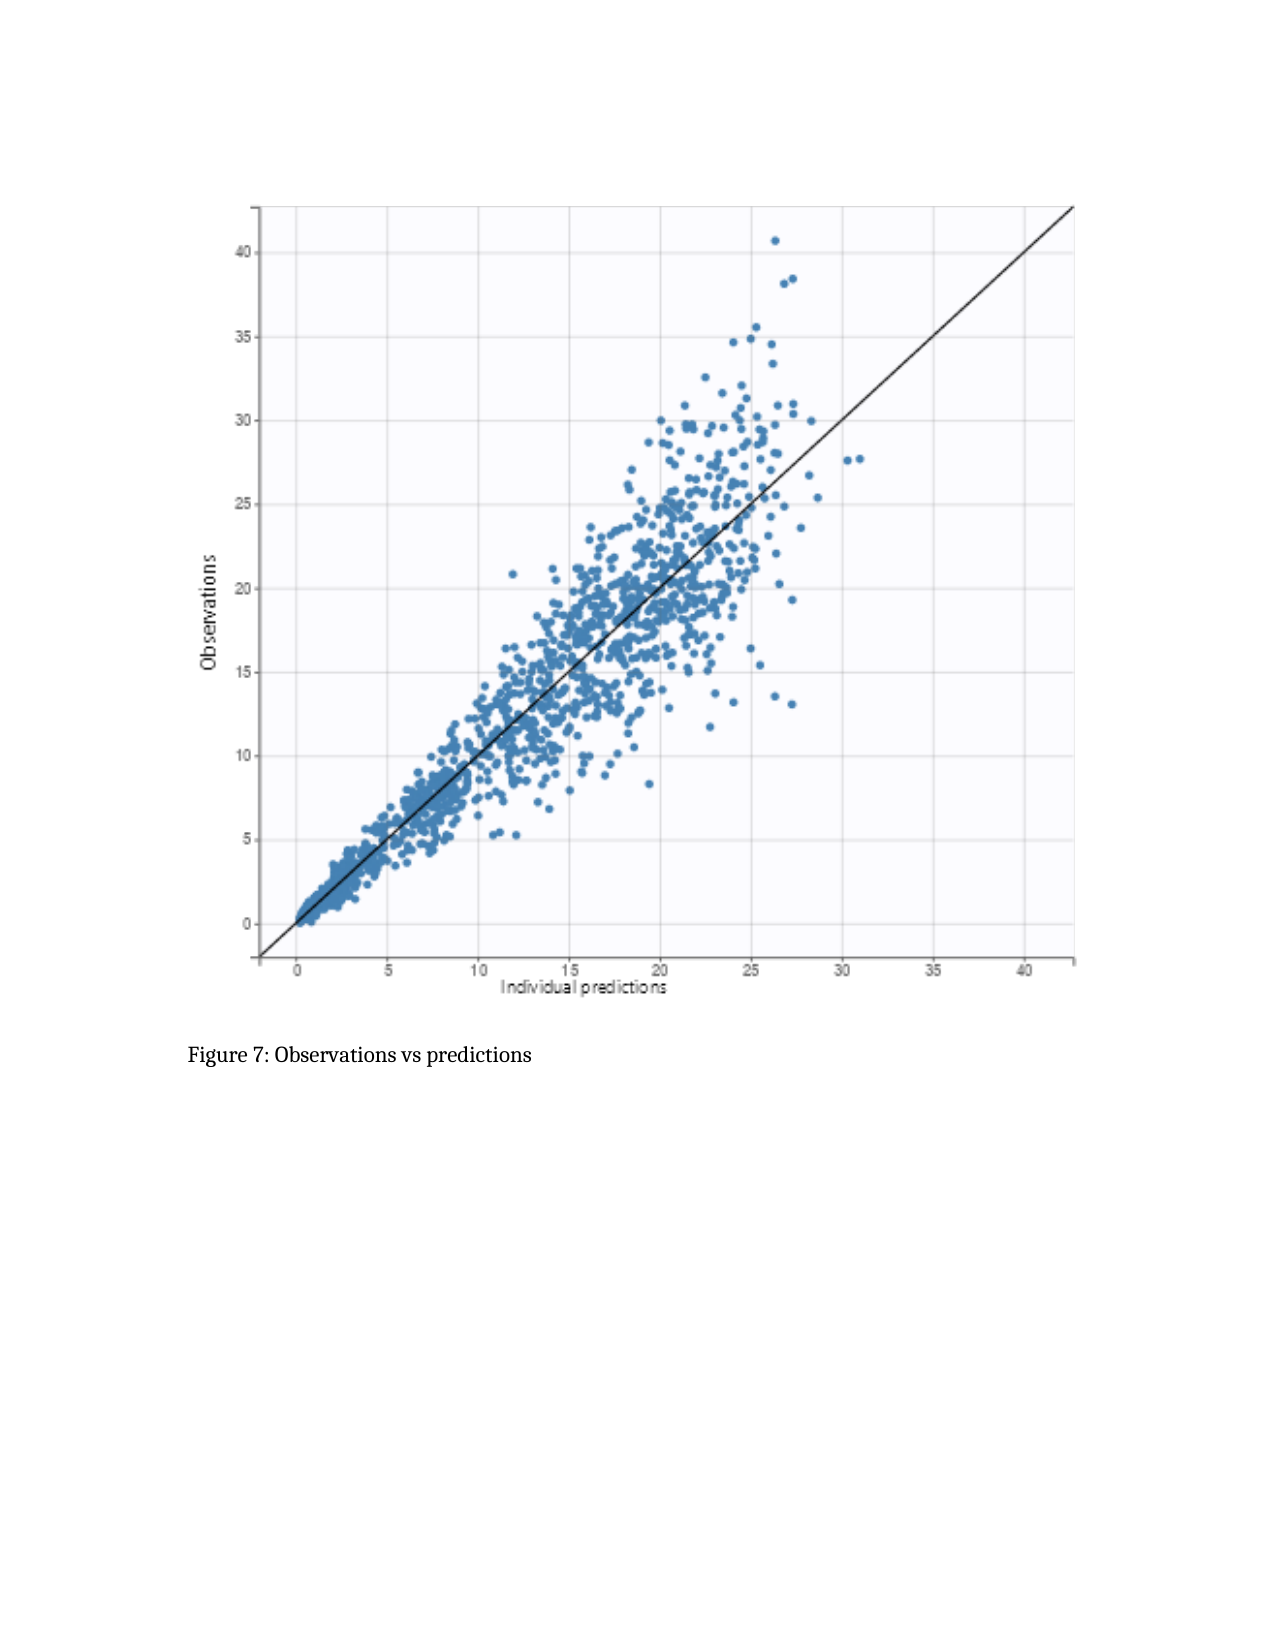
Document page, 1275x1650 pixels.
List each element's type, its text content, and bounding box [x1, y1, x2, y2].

text Figure 7: Observations vs predictions [187, 1042, 1087, 1068]
picture [187, 150, 1133, 1017]
